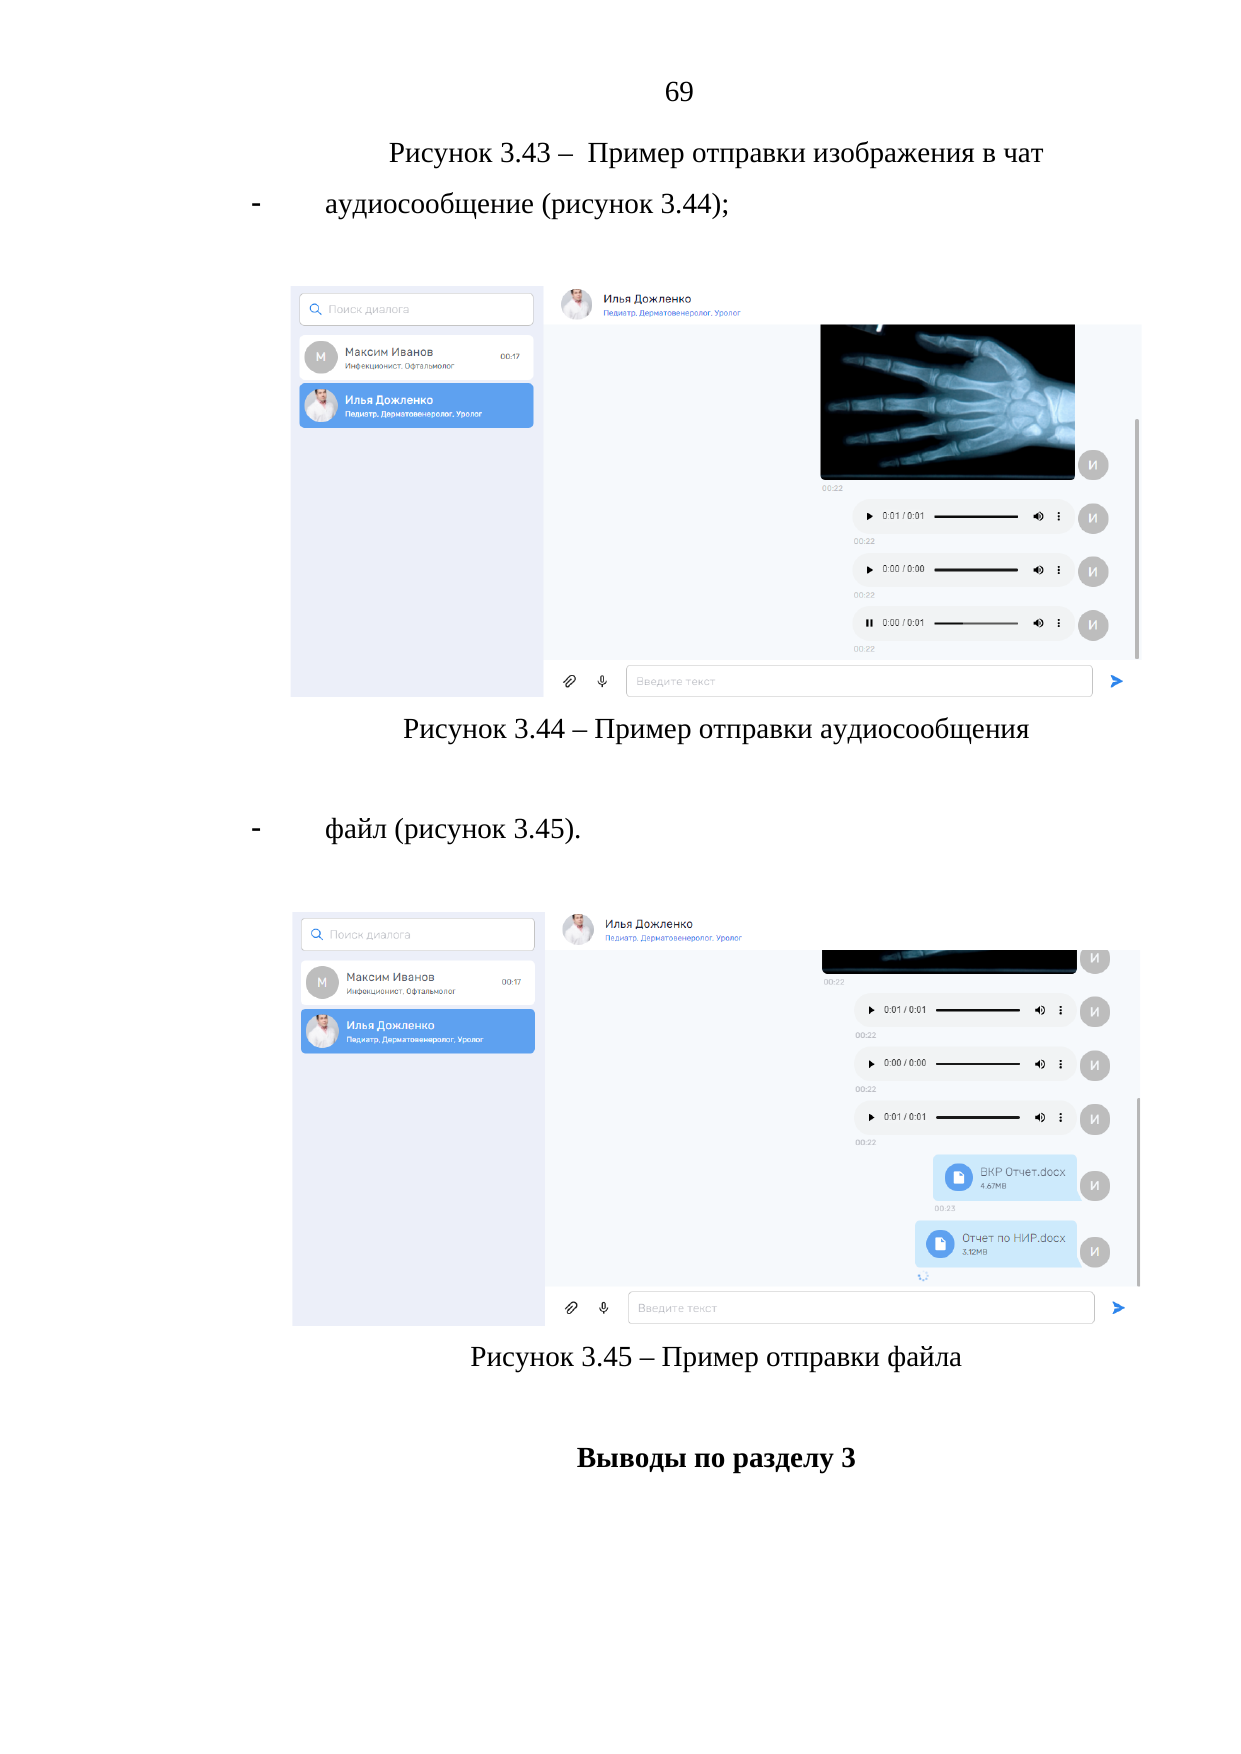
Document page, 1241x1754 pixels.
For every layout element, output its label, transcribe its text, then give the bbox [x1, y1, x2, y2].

list файл (рисунок 3.45). [177, 811, 1181, 845]
picture [292, 912, 1141, 1326]
picture [290, 286, 1142, 697]
list аудиосообщение (рисунок 3.44); [177, 186, 1181, 219]
list Рисунок 3.43 – Пример отправки изображения в чат [177, 135, 1181, 169]
list Рисунок 3.45 – Пример отправки файла [177, 1339, 1181, 1373]
list Рисунок 3.44 – Пример отправки аудиосообщения [177, 711, 1181, 744]
text Выводы по разделу 3 [177, 1440, 1181, 1473]
